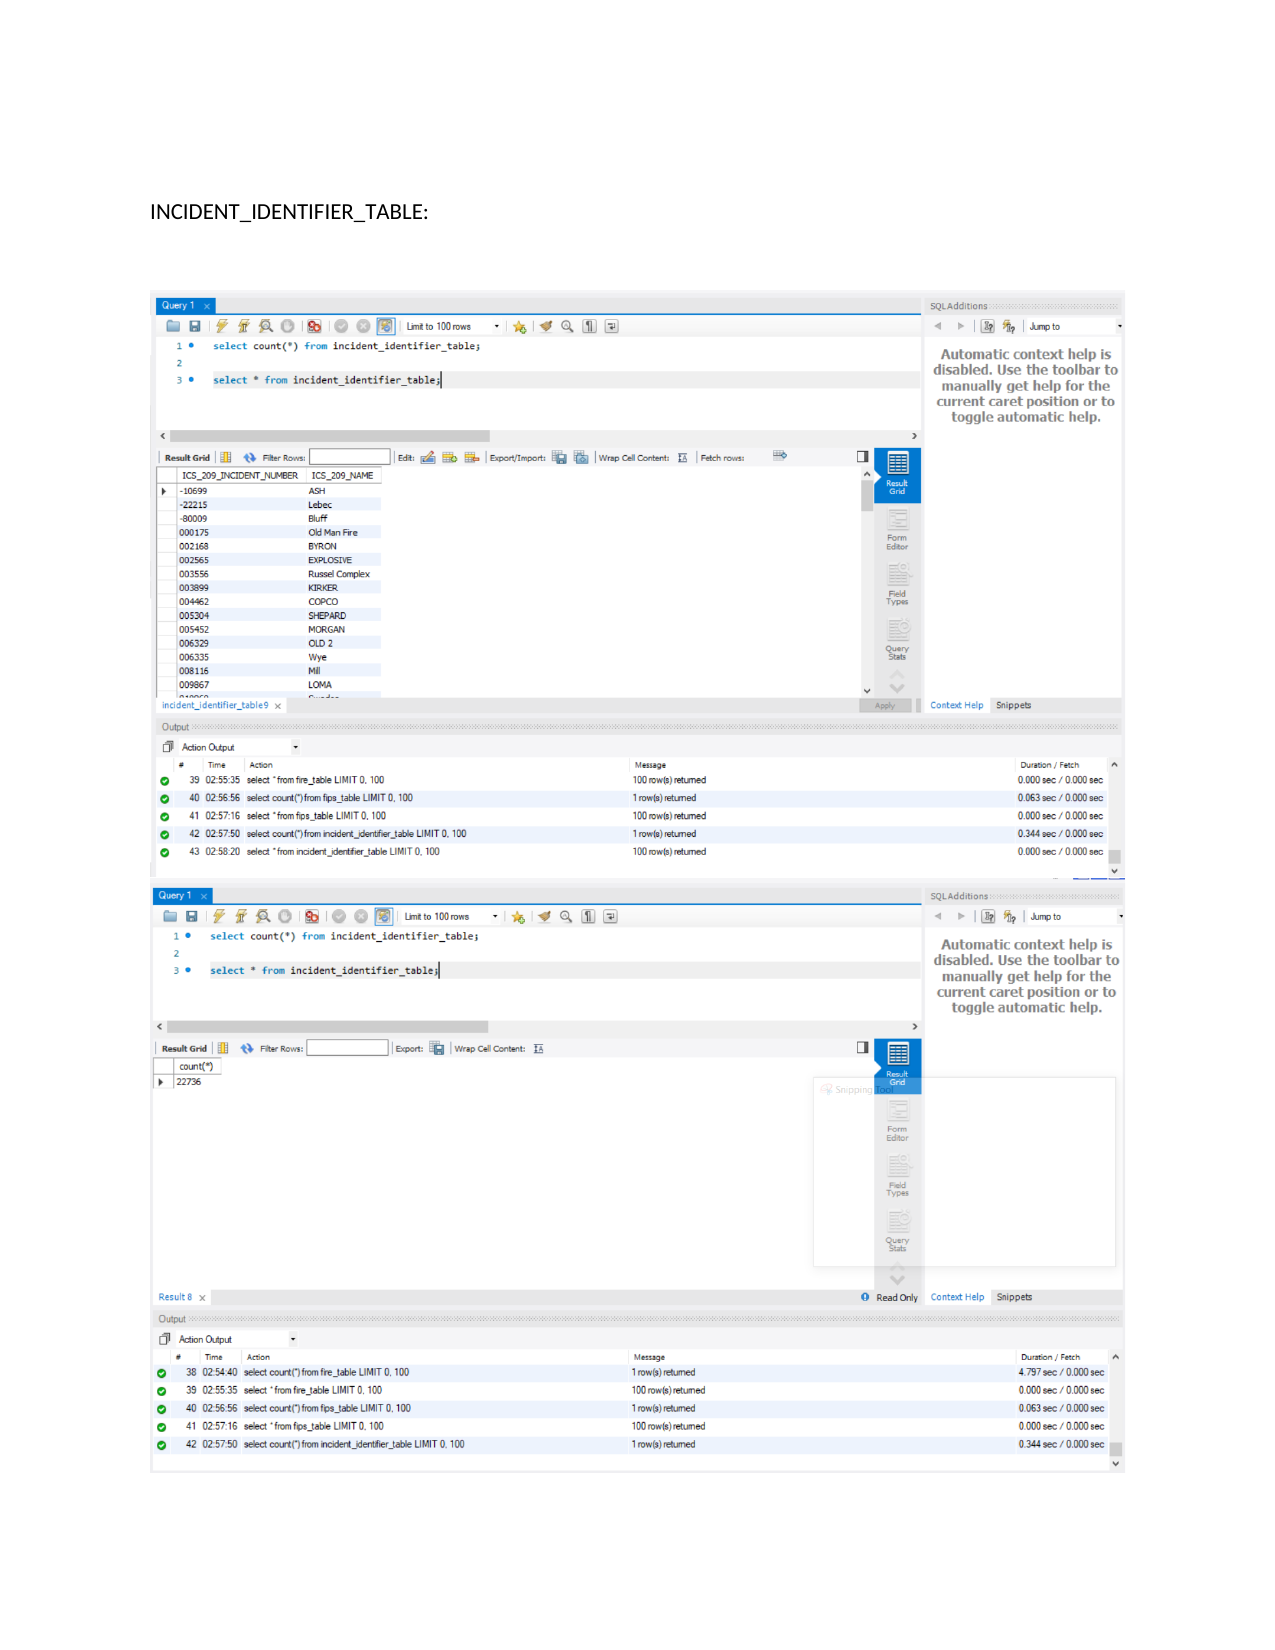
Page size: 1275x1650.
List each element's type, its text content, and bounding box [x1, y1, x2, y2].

text INCIDENT_IDENTIFIER_TABLE: [150, 197, 1125, 225]
picture [150, 290, 1125, 877]
picture [150, 878, 1125, 1473]
